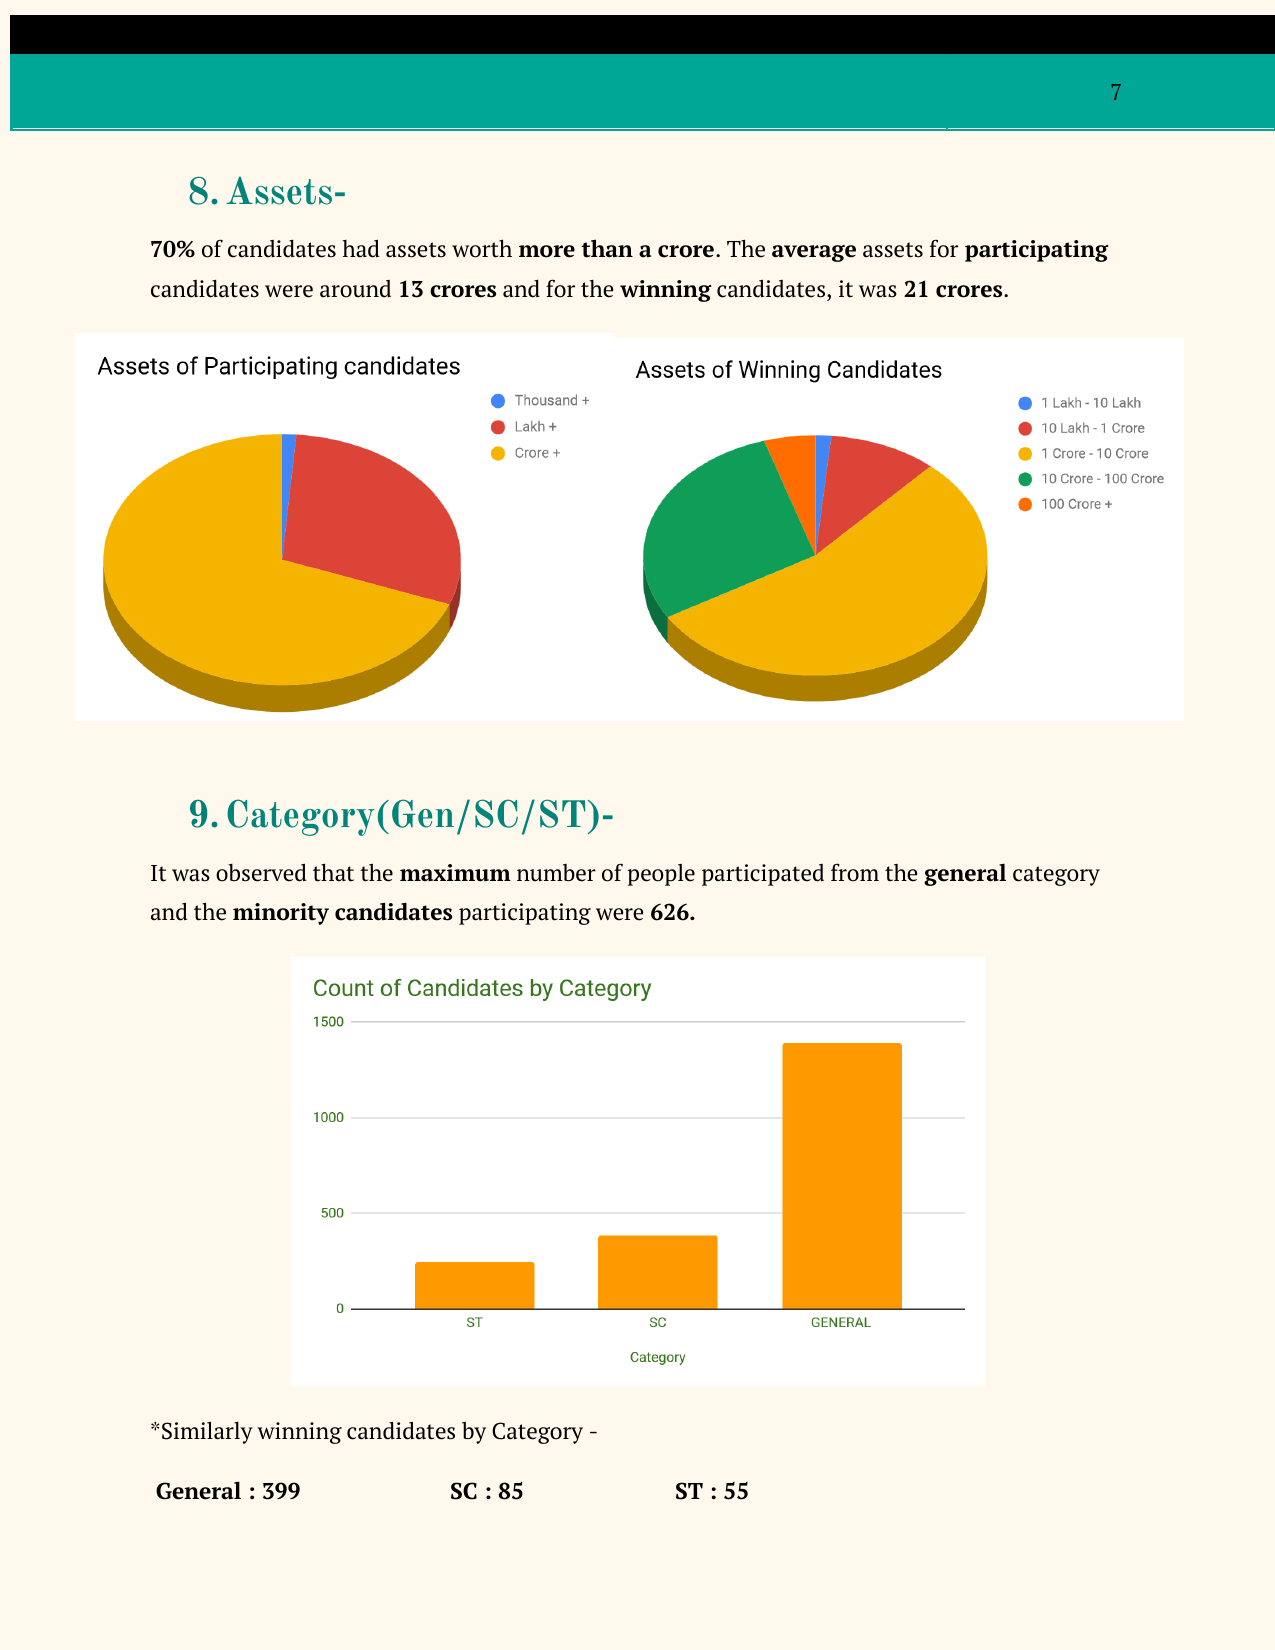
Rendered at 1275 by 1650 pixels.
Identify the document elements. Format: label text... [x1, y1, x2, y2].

text General : 399 SC : 85 ST : 55 [150, 1476, 1127, 1506]
picture [291, 957, 986, 1386]
text 70% of candidates had assets worth more than a crore. The average assets for participating candidates were around 13 crores and for the winning candidates, it was 21 crores. [150, 234, 1127, 304]
picture [75, 333, 1185, 721]
text It was observed that the maximum number of people participated from the general category and the minority candidates participating were 626. [150, 857, 1127, 927]
text *Similarly winning candidates by Category - [150, 1415, 1127, 1446]
subtitle Assets- [187, 167, 1044, 213]
subtitle Category(Gen/SC/ST)- [187, 790, 1044, 836]
